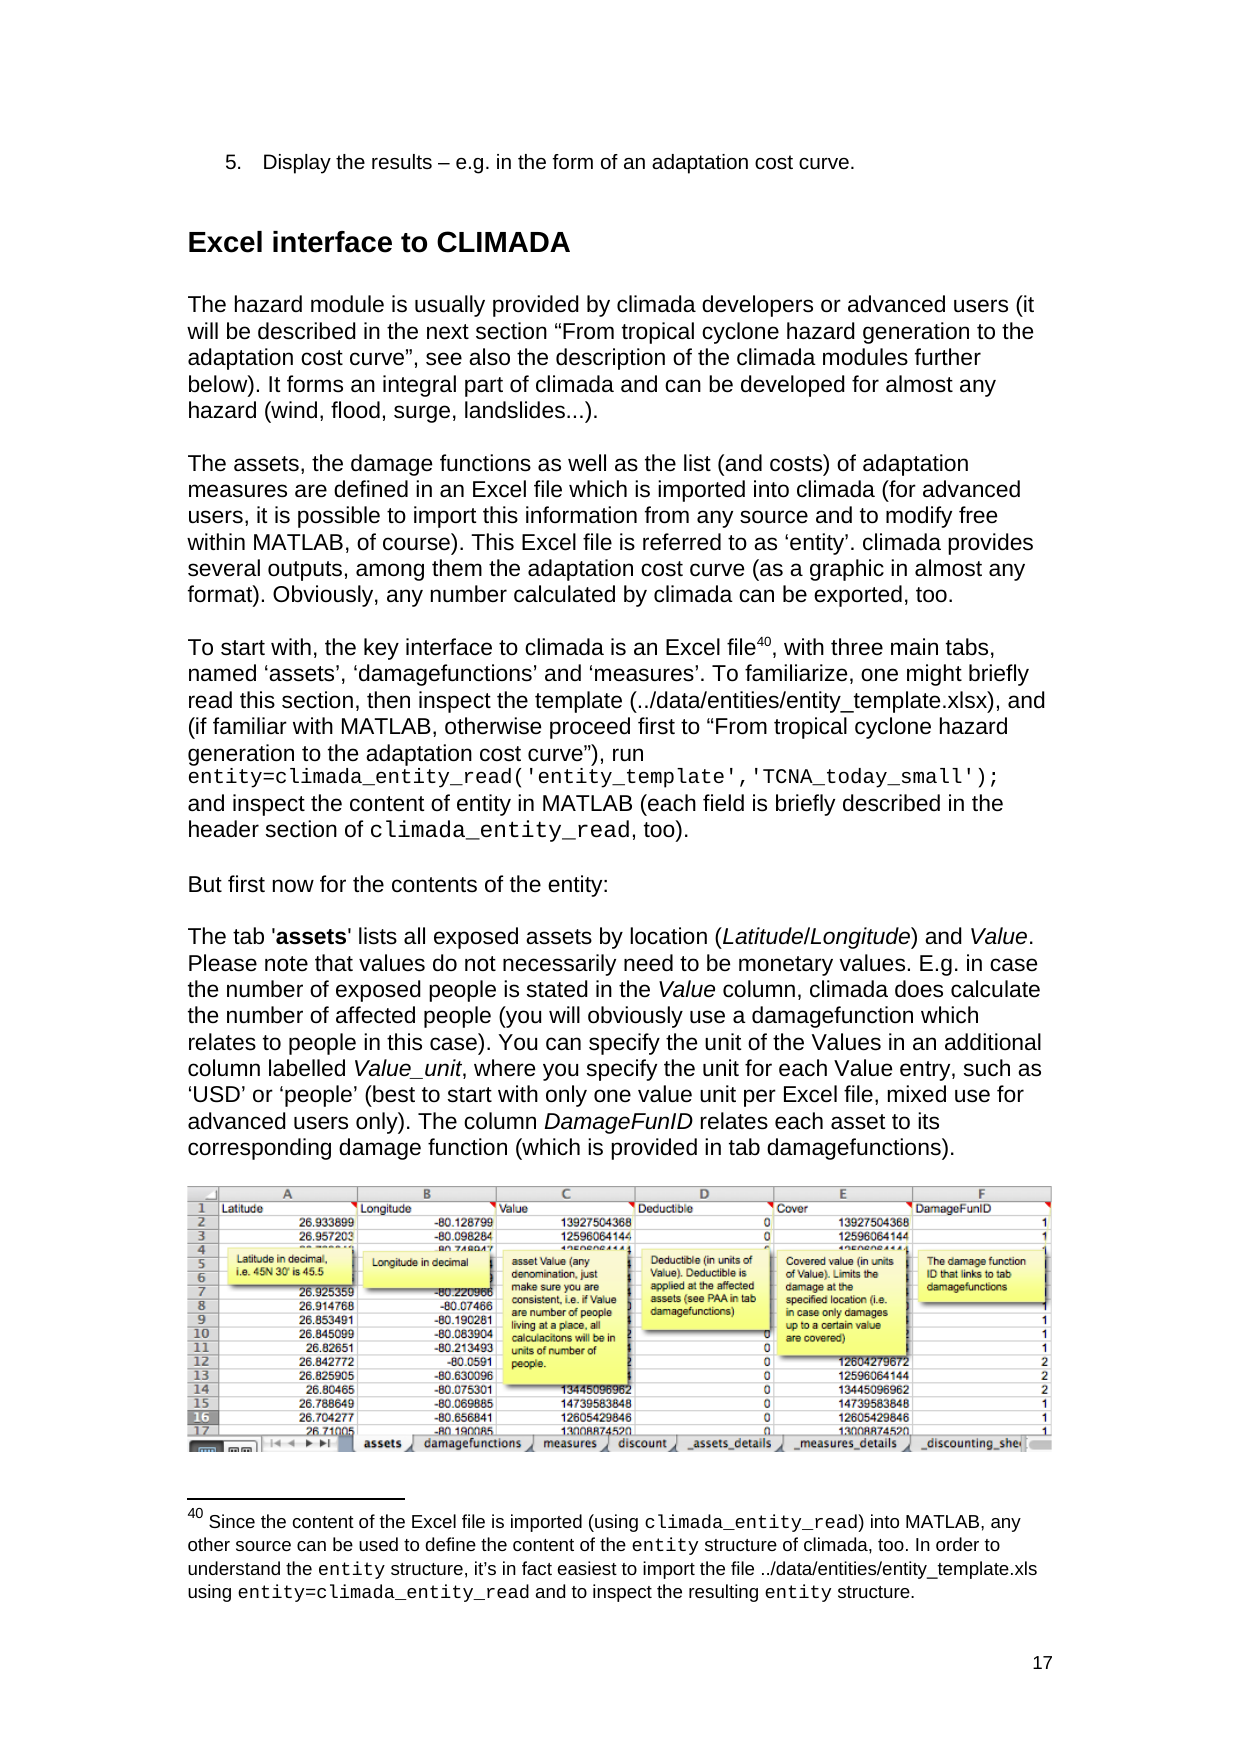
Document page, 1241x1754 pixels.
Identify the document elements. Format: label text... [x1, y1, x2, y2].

picture [187, 1186, 1052, 1452]
subtitle Excel interface to CLIMADA [187, 225, 1053, 259]
text The tab 'assets' lists all exposed assets by location (Latitude/Longitude) and Value. Please note that values do not necessarily need to be monetary values. E.g. in case the number of exposed people is stated in the Value column, climada does calculate the number of affected people (you will obviously use a damagefunction which relates to people in this case). You can specify the unit of the Values in an additional column labelled Value_unit, where you specify the unit for each Value entry, such as ‘USD’ or ‘people’ (best to start with only one value unit per Excel file, mixed use for advanced users only). The column DamageFunID relates each asset to its corresponding damage function (which is provided in tab damagefunctions). [187, 923, 1053, 1160]
text and inspect the content of entity in MATLAB (each field is briefly described in the header section of climada_entity_read, too). [187, 789, 1053, 844]
text But first now for the contents of the entity: [187, 871, 1053, 897]
text The assets, the damage functions as well as the list (and costs) of adaptation measures are defined in an Excel file which is imported into climada (for advanced users, it is possible to import this information from any source and to modify free within MATLAB, of course). This Excel file is referred to as ‘entity’. climada provides several outputs, among them the adaptation cost curve (as a graphic in almost any format). Obviously, any number calculated by climada can be exported, too. [187, 449, 1053, 608]
text To start with, the key interface to climada is an Excel file, with three main tabs, named ‘assets’, ‘damagefunctions’ and ‘measures’. To familiarize, one might briefly read this section, then inspect the template (../data/entities/entity_template.xlsx), and (if familiar with MATLAB, otherwise proceed first to “From tropical cyclone hazard generation to the adaptation cost curve”), run [187, 634, 1053, 766]
list Display the results – e.g. in the form of an adaptation cost curve. [225, 150, 1053, 174]
text The hazard module is usually provided by climada developers or advanced users (it will be described in the next section “From tropical cyclone hazard generation to the adaptation cost curve”, see also the description of the climada modules further below). It forms an integral part of climada and can be developed for almost any hazard (wind, flood, surge, landslides...). [187, 291, 1053, 423]
text entity=climada_entity_read('entity_template','TCNA_today_small'); [187, 766, 1053, 789]
